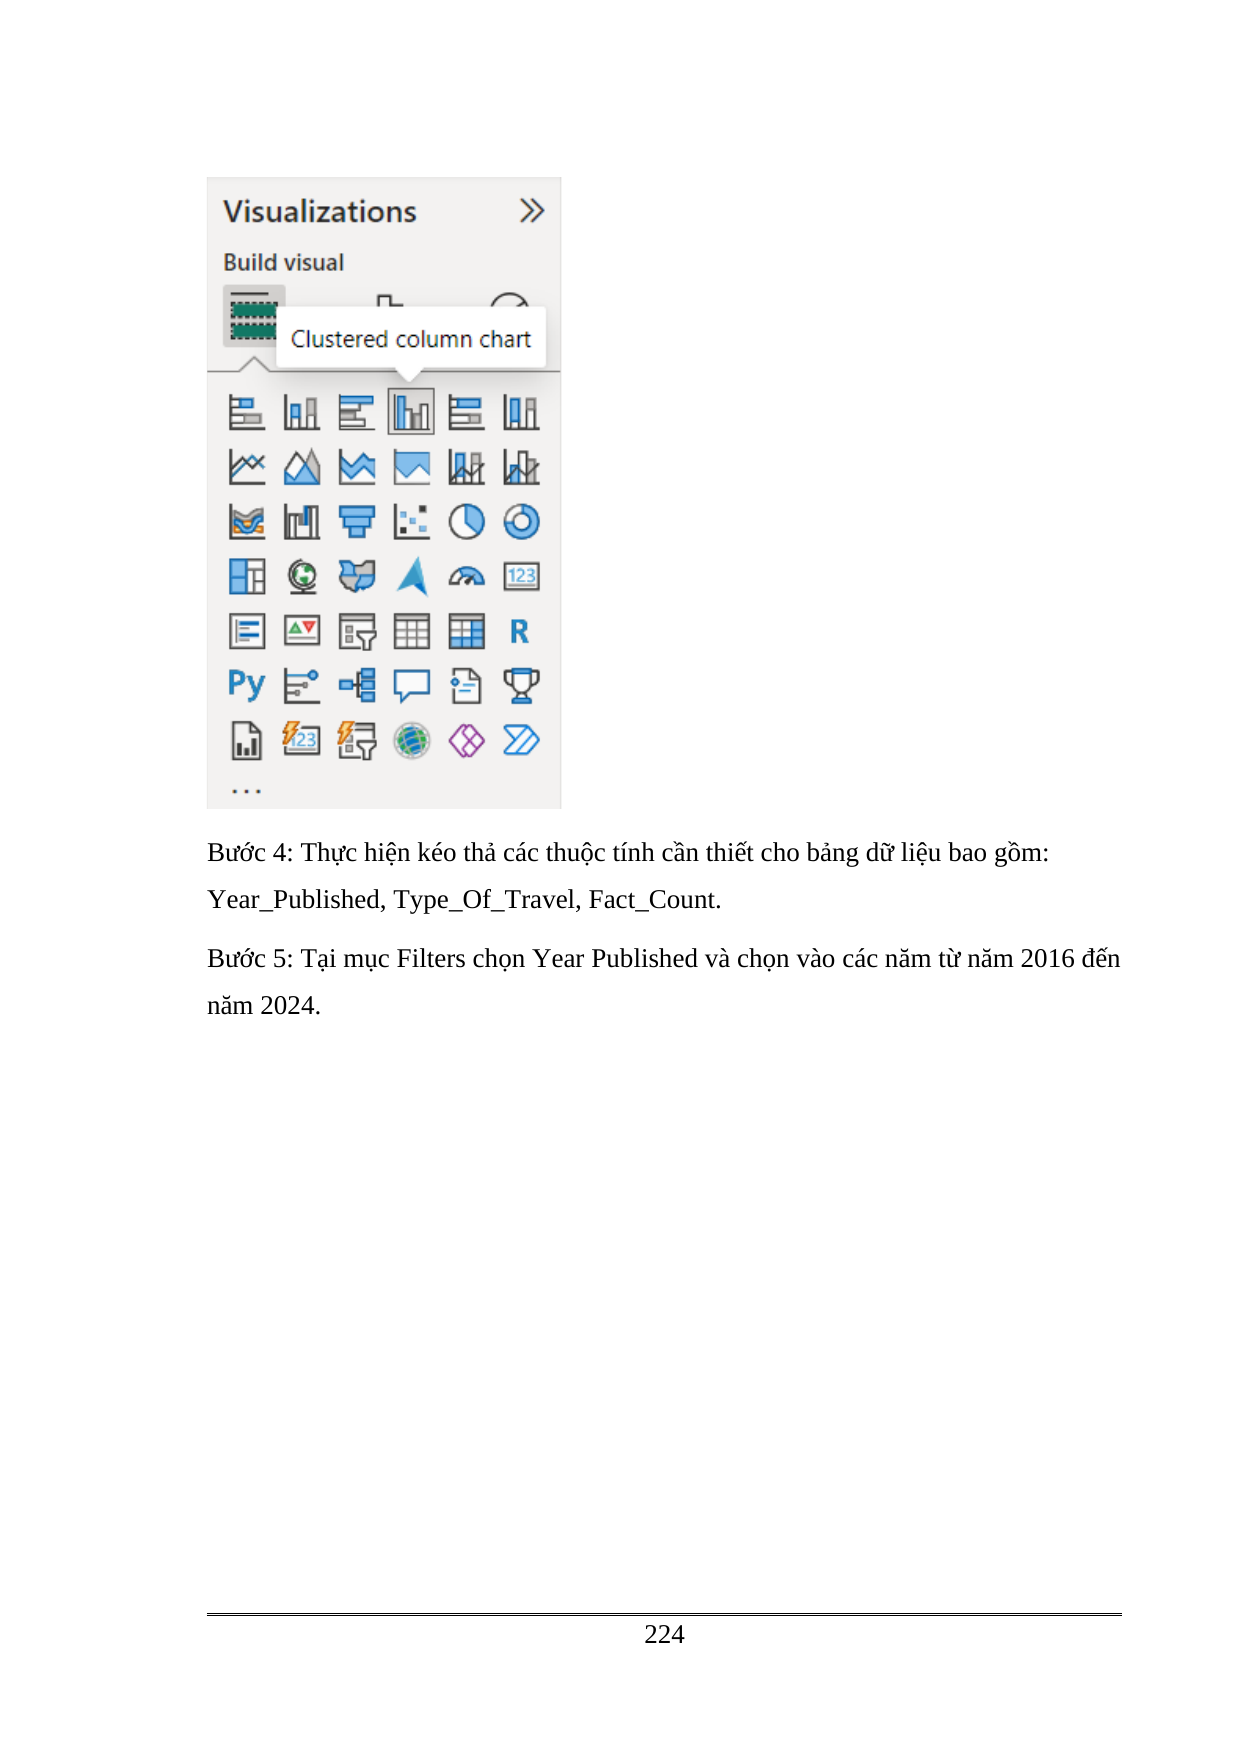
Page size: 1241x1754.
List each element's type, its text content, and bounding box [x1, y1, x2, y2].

text Bước 5: Tại mục Filters chọn Year Published và chọn vào các năm từ năm 2016 đến năm 2024. [207, 942, 1122, 1020]
text Bước 4: Thực hiện kéo thả các thuộc tính cần thiết cho bảng dữ liệu bao gồm: Year_Published, Type_Of_Travel, Fact_Count. [207, 837, 1122, 914]
picture [206, 177, 562, 809]
